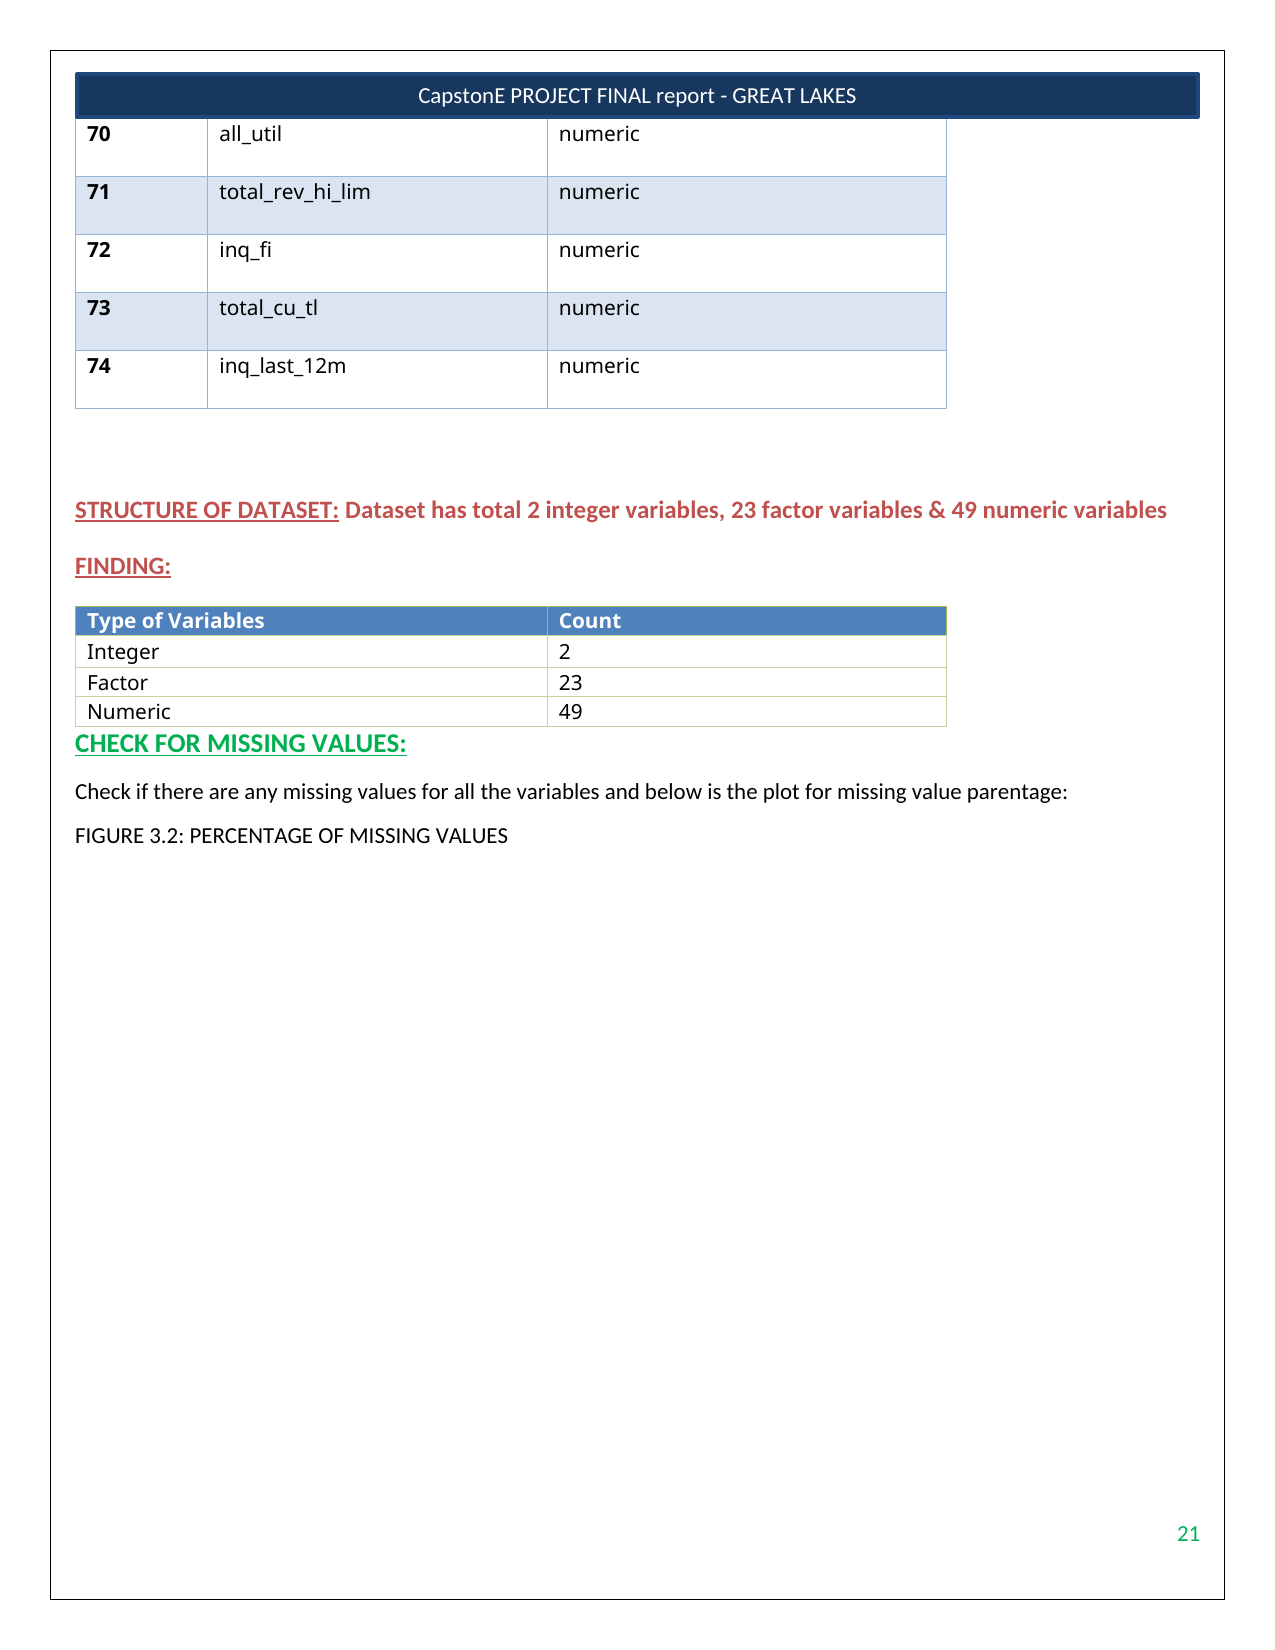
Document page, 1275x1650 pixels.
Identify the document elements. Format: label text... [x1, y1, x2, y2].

table_cell total_cu_tl [208, 293, 547, 350]
table_cell inq_fi [208, 235, 547, 292]
table_cell numeric [548, 293, 946, 350]
table_cell 71 [76, 177, 207, 234]
text Check if there are any missing values for all the variables and below is the plot for missing value parentage: [75, 777, 1200, 805]
table_cell numeric [548, 351, 946, 408]
table_cell numeric [548, 177, 946, 234]
table_cell 73 [76, 293, 207, 350]
table_cell 23 [548, 668, 946, 696]
table_cell 72 [76, 235, 207, 292]
table_cell all_util [208, 119, 547, 176]
table_cell Numeric [76, 697, 547, 726]
table_cell 2 [548, 636, 946, 667]
table_cell total_rev_hi_lim [208, 177, 547, 234]
table_cell Integer [76, 636, 547, 667]
text FINDING: [75, 550, 1200, 580]
text FIGURE 3.2: PERCENTAGE OF MISSING VALUES [75, 822, 1200, 850]
table_cell 74 [76, 351, 207, 408]
table_cell 49 [548, 697, 946, 726]
text STRUCTURE OF DATASET: Dataset has total 2 integer variables, 23 factor variables & 49 numeric variables [75, 494, 1200, 524]
text CHECK FOR MISSING VALUES: [75, 727, 1200, 759]
table_cell numeric [548, 235, 946, 292]
table_cell Factor [76, 668, 547, 696]
table_cell 70 [76, 119, 207, 176]
table_cell numeric [548, 119, 946, 176]
table_cell inq_last_12m [208, 351, 547, 408]
table_header Count [548, 607, 946, 635]
table_header Type of Variables [76, 607, 547, 635]
